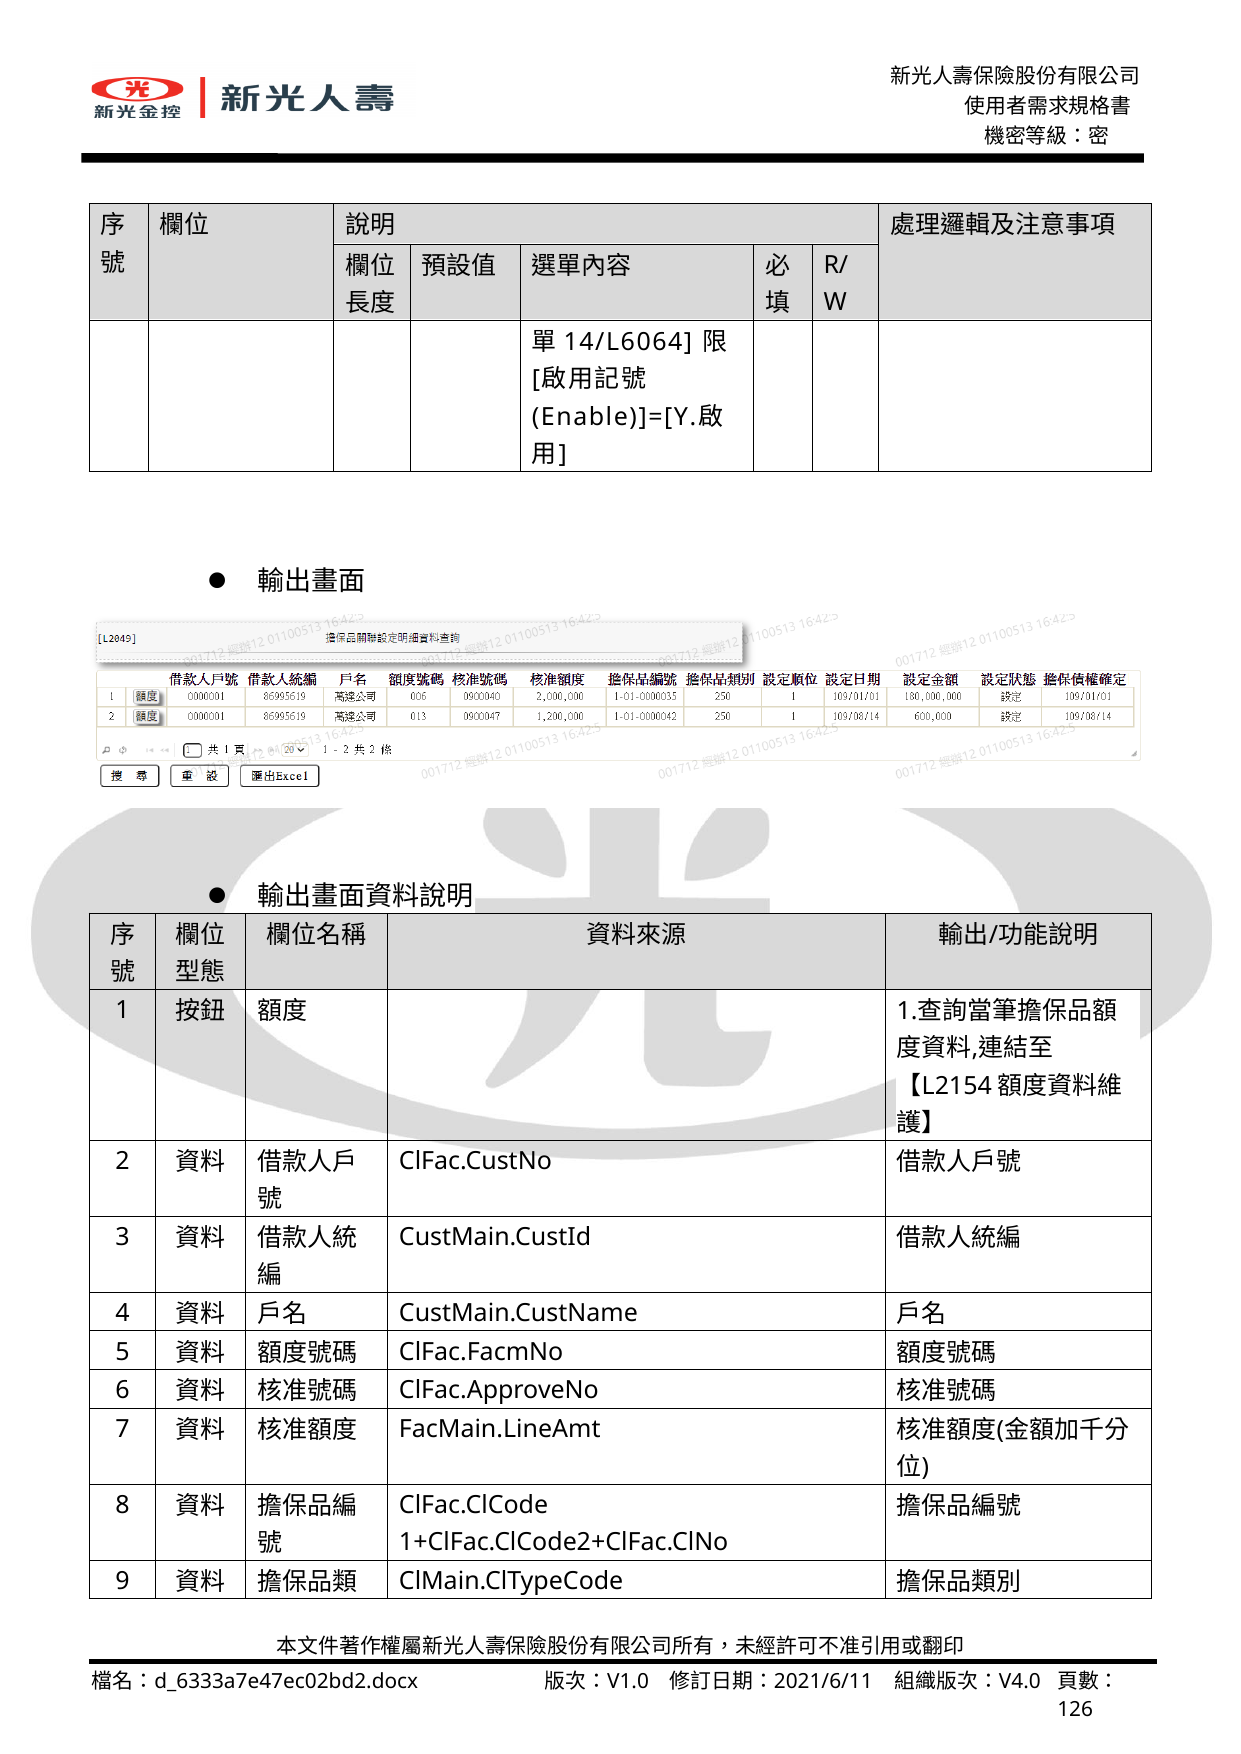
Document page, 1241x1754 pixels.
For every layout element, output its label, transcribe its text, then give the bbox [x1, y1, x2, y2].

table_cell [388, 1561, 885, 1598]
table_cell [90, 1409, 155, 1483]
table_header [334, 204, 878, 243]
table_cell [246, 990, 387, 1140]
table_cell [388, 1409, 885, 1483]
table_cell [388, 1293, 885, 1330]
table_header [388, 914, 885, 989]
list 輸出畫面資料說明 [207, 873, 1152, 913]
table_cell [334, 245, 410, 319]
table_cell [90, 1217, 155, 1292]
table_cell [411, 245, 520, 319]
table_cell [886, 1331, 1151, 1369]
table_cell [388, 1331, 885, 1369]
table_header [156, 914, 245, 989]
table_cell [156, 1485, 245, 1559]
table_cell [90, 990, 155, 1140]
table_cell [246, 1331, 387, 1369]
list 輸出畫面 [207, 559, 1152, 598]
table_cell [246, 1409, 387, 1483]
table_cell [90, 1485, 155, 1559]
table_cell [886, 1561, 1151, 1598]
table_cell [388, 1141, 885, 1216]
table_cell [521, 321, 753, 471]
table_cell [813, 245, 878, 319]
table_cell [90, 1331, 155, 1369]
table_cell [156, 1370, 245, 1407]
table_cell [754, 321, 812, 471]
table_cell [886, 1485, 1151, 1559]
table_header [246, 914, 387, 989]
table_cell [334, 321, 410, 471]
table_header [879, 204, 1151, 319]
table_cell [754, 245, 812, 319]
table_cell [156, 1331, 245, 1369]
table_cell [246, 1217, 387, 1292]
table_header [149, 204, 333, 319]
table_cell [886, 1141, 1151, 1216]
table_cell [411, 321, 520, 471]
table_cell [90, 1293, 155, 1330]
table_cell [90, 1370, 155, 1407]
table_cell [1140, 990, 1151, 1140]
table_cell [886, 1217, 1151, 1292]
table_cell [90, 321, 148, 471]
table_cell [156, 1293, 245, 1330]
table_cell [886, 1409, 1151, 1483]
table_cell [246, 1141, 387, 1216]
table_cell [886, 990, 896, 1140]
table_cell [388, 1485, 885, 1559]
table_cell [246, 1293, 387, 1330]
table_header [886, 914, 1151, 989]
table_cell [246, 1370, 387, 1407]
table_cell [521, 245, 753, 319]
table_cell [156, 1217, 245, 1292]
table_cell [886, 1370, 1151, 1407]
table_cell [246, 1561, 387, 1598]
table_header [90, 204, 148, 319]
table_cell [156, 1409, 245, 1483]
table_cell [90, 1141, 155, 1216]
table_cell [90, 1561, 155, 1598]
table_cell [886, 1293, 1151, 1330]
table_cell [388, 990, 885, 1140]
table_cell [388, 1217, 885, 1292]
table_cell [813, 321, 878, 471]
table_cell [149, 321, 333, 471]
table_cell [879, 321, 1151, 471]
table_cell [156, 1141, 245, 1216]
picture [25, 614, 1215, 1166]
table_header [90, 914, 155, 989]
picture [91, 61, 417, 118]
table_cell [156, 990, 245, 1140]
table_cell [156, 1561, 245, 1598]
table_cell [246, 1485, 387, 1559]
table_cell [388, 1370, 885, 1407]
